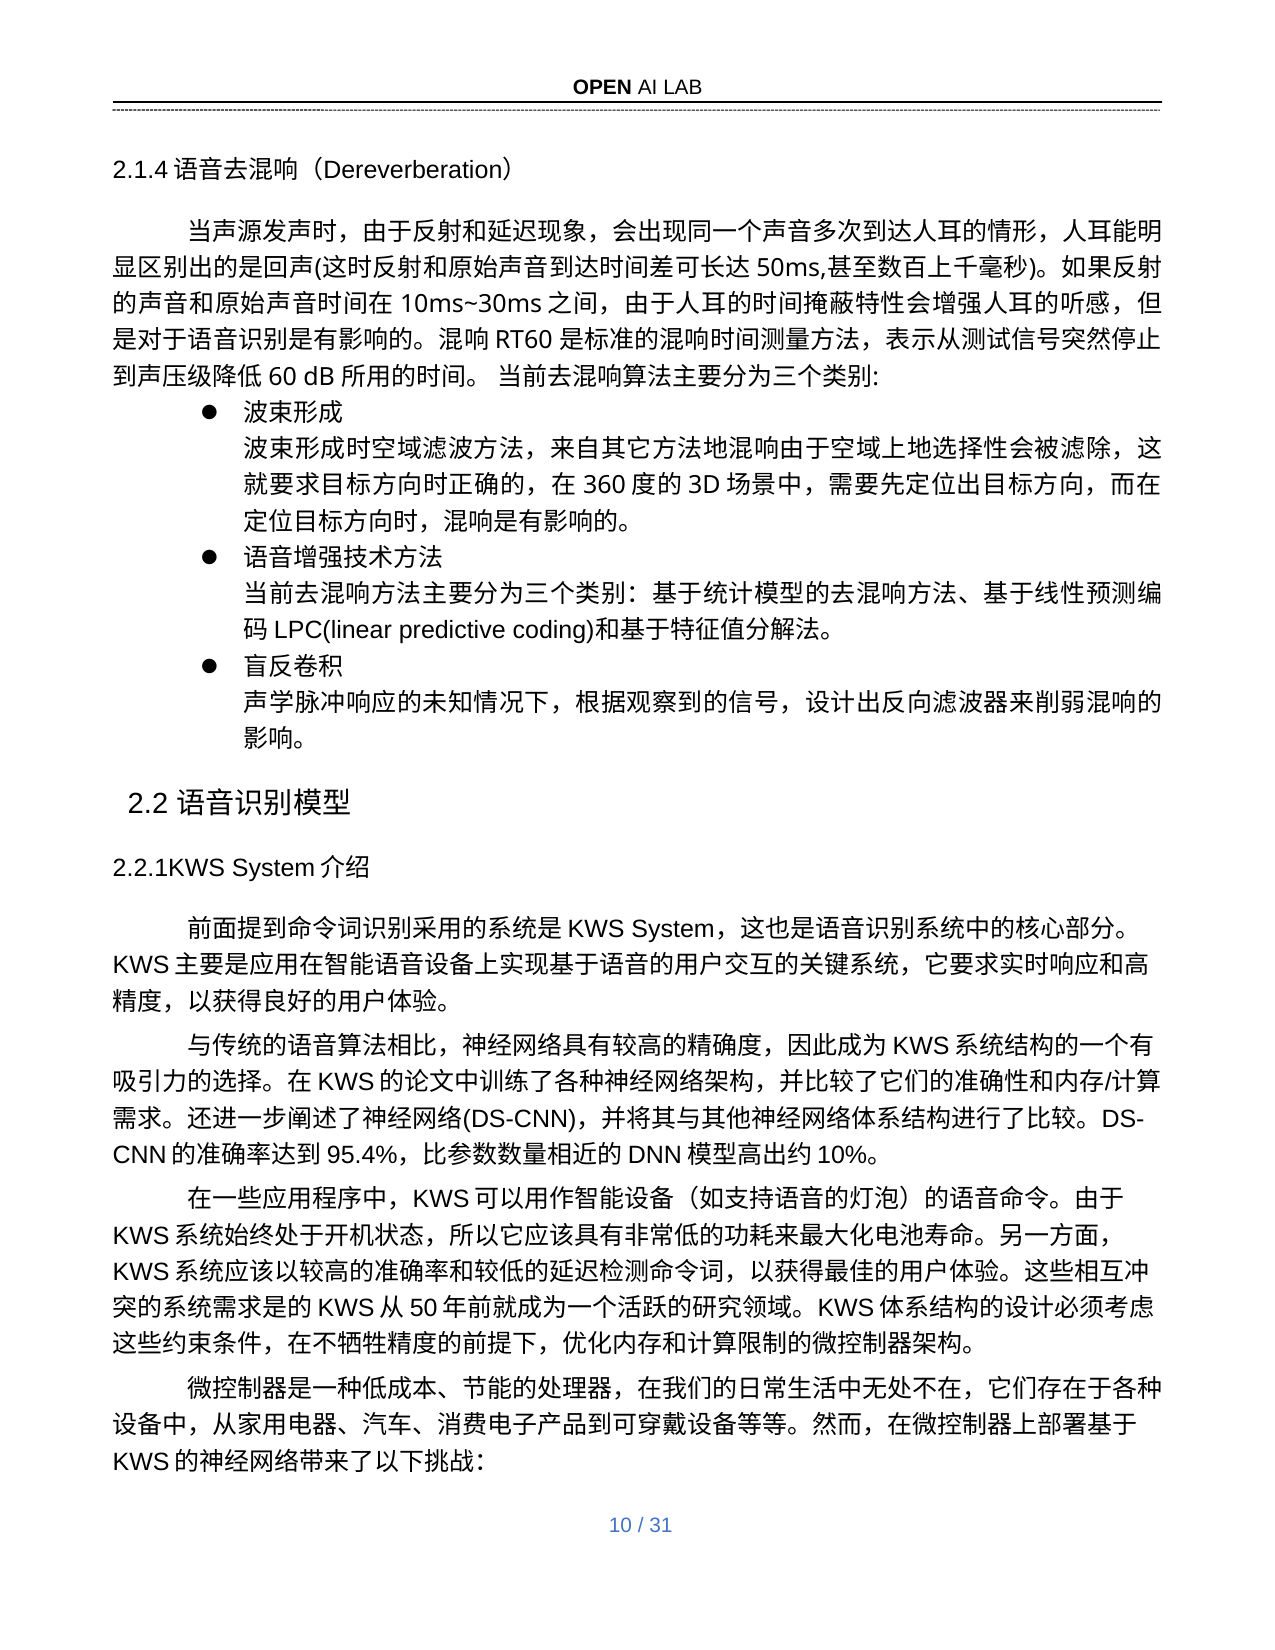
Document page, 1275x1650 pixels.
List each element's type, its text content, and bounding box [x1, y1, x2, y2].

list 波束形成 [200, 392, 1162, 429]
text 当声源发声时，由于反射和延迟现象，会出现同一个声音多次到达人耳的情形，人耳能明显区别出的是回声(这时反射和原始声音到达时间差可长达50ms,甚至数百上千毫秒)。如果反射的声音和原始声音时间在10ms~30ms之间，由于人耳的时间掩蔽特性会增强人耳的听感，但是对于语音识别是有影响的。混响RT60 是标准的混响时间测量方法，表示从测试信号突然停止到声压级降低 60 dB 所用的时间。 当前去混响算法主要分为三个类别: [112, 211, 1162, 392]
subtitle 2.2.1KWS System介绍 [112, 847, 1162, 883]
text 在一些应用程序中，KWS可以用作智能设备（如支持语音的灯泡）的语音命令。由于KWS系统始终处于开机状态，所以它应该具有非常低的功耗来最大化电池寿命。另一方面，KWS系统应该以较高的准确率和较低的延迟检测命令词，以获得最佳的用户体验。这些相互冲突的系统需求是的KWS从50年前就成为一个活跃的研究领域。KWS体系结构的设计必须考虑这些约束条件，在不牺牲精度的前提下，优化内存和计算限制的微控制器架构。 [112, 1179, 1162, 1360]
list 语音增强技术方法 [200, 537, 1162, 574]
text 与传统的语音算法相比，神经网络具有较高的精确度，因此成为KWS系统结构的一个有吸引力的选择。在KWS的论文中训练了各种神经网络架构，并比较了它们的准确性和内存/计算需求。还进一步阐述了神经网络(DS-CNN)，并将其与其他神经网络体系结构进行了比较。DS-CNN的准确率达到95.4%，比参数数量相近的DNN模型高出约10%。 [112, 1026, 1162, 1171]
text 声学脉冲响应的未知情况下，根据观察到的信号，设计出反向滤波器来削弱混响的影响。 [244, 682, 1162, 755]
subtitle 2.1.4语音去混响（Dereverberation） [112, 150, 1162, 186]
text 当前去混响方法主要分为三个类别：基于统计模型的去混响方法、基于线性预测编码LPC(linear predictive coding)和基于特征值分解法。 [244, 574, 1162, 646]
list 盲反卷积 [200, 646, 1162, 682]
subtitle 语音识别模型 [127, 780, 1162, 822]
text 前面提到命令词识别采用的系统是KWS System，这也是语音识别系统中的核心部分。KWS主要是应用在智能语音设备上实现基于语音的用户交互的关键系统，它要求实时响应和高精度，以获得良好的用户体验。 [112, 908, 1162, 1017]
text 微控制器是一种低成本、节能的处理器，在我们的日常生活中无处不在，它们存在于各种设备中，从家用电器、汽车、消费电子产品到可穿戴设备等等。然而，在微控制器上部署基于KWS的神经网络带来了以下挑战： [112, 1368, 1162, 1477]
text 波束形成时空域滤波方法，来自其它方法地混响由于空域上地选择性会被滤除，这就要求目标方向时正确的，在360度的3D场景中，需要先定位出目标方向，而在定位目标方向时，混响是有影响的。 [244, 429, 1162, 537]
